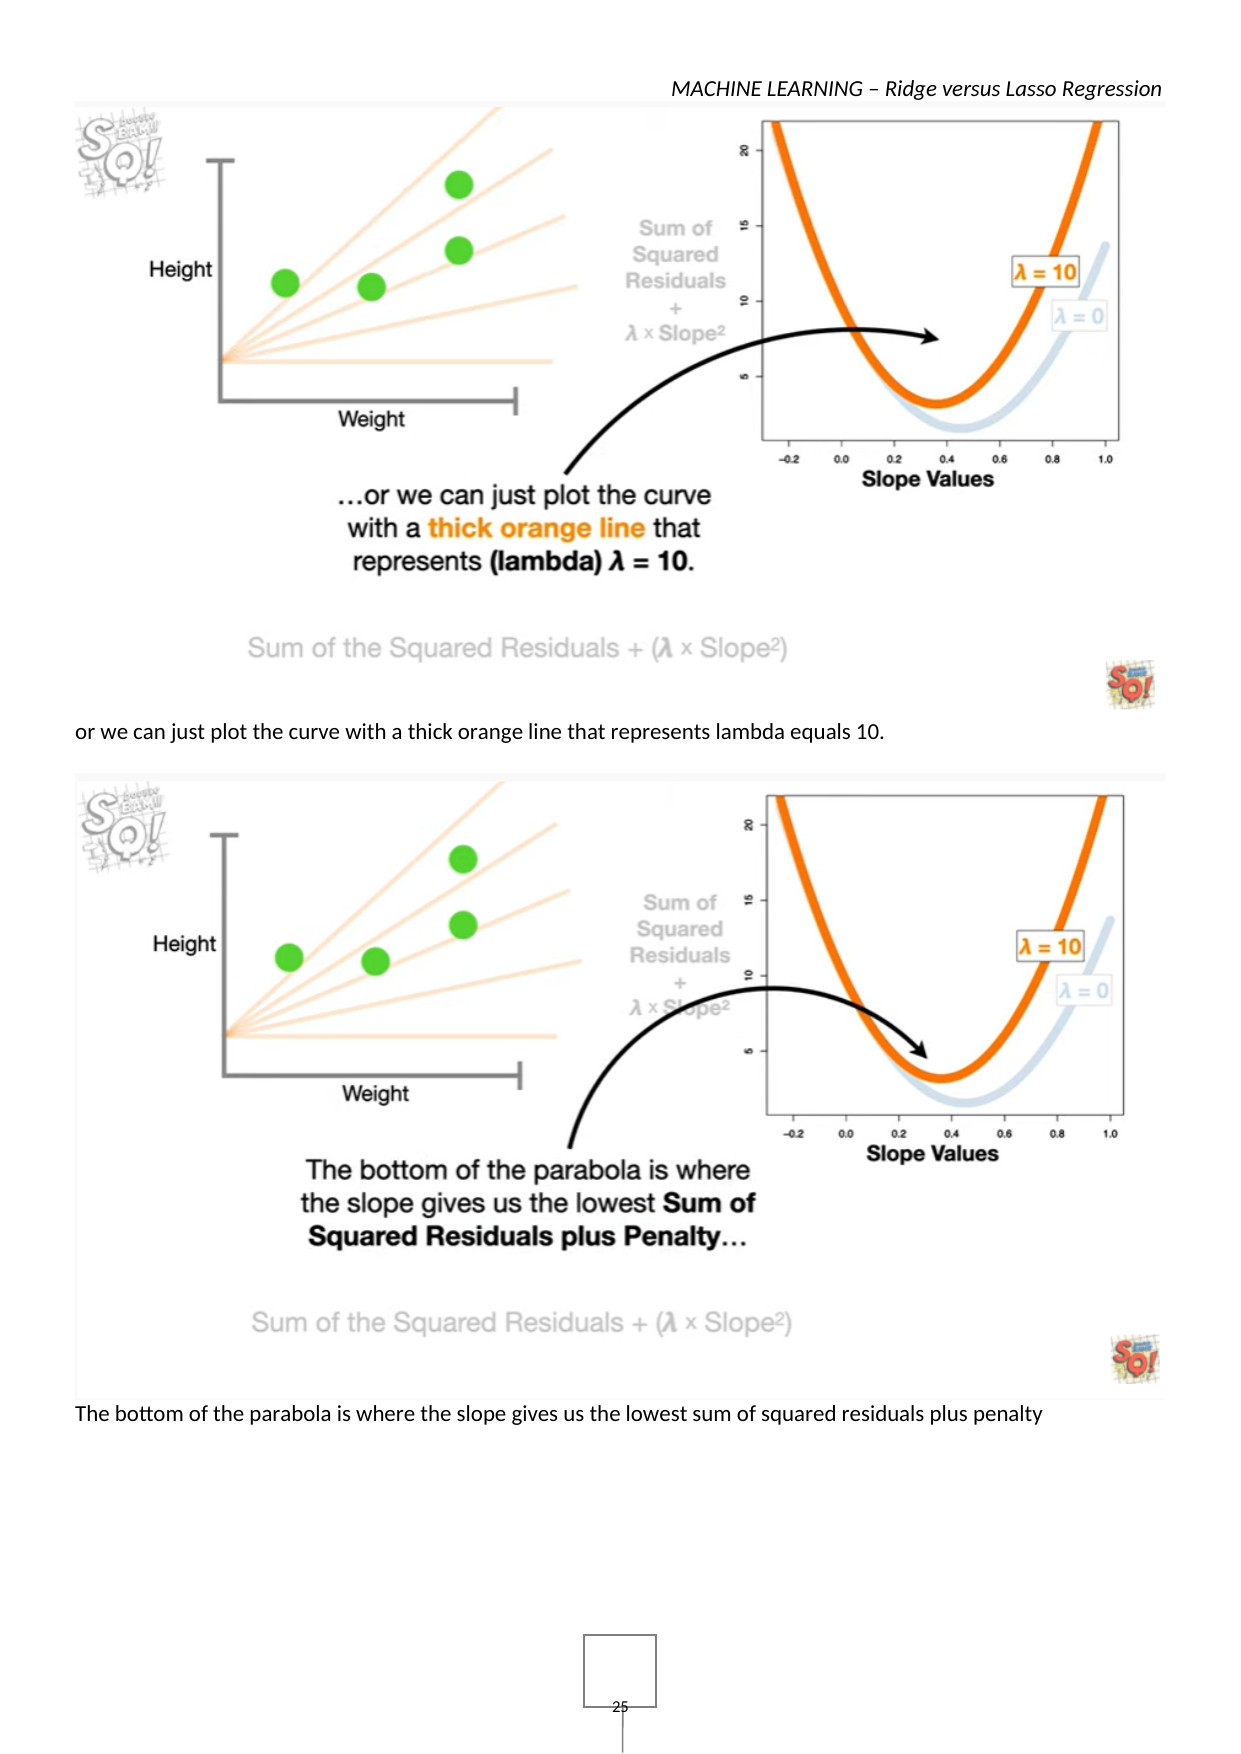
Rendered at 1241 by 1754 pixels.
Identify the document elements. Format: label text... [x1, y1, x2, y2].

picture [75, 101, 1166, 718]
picture [75, 773, 1166, 1400]
text The bottom of the parabola is where the slope gives us the lowest sum of squared residuals plus penalty [75, 1400, 1165, 1428]
text or we can just plot the curve with a thick orange line that represents lambda equals 10. [75, 718, 1165, 745]
